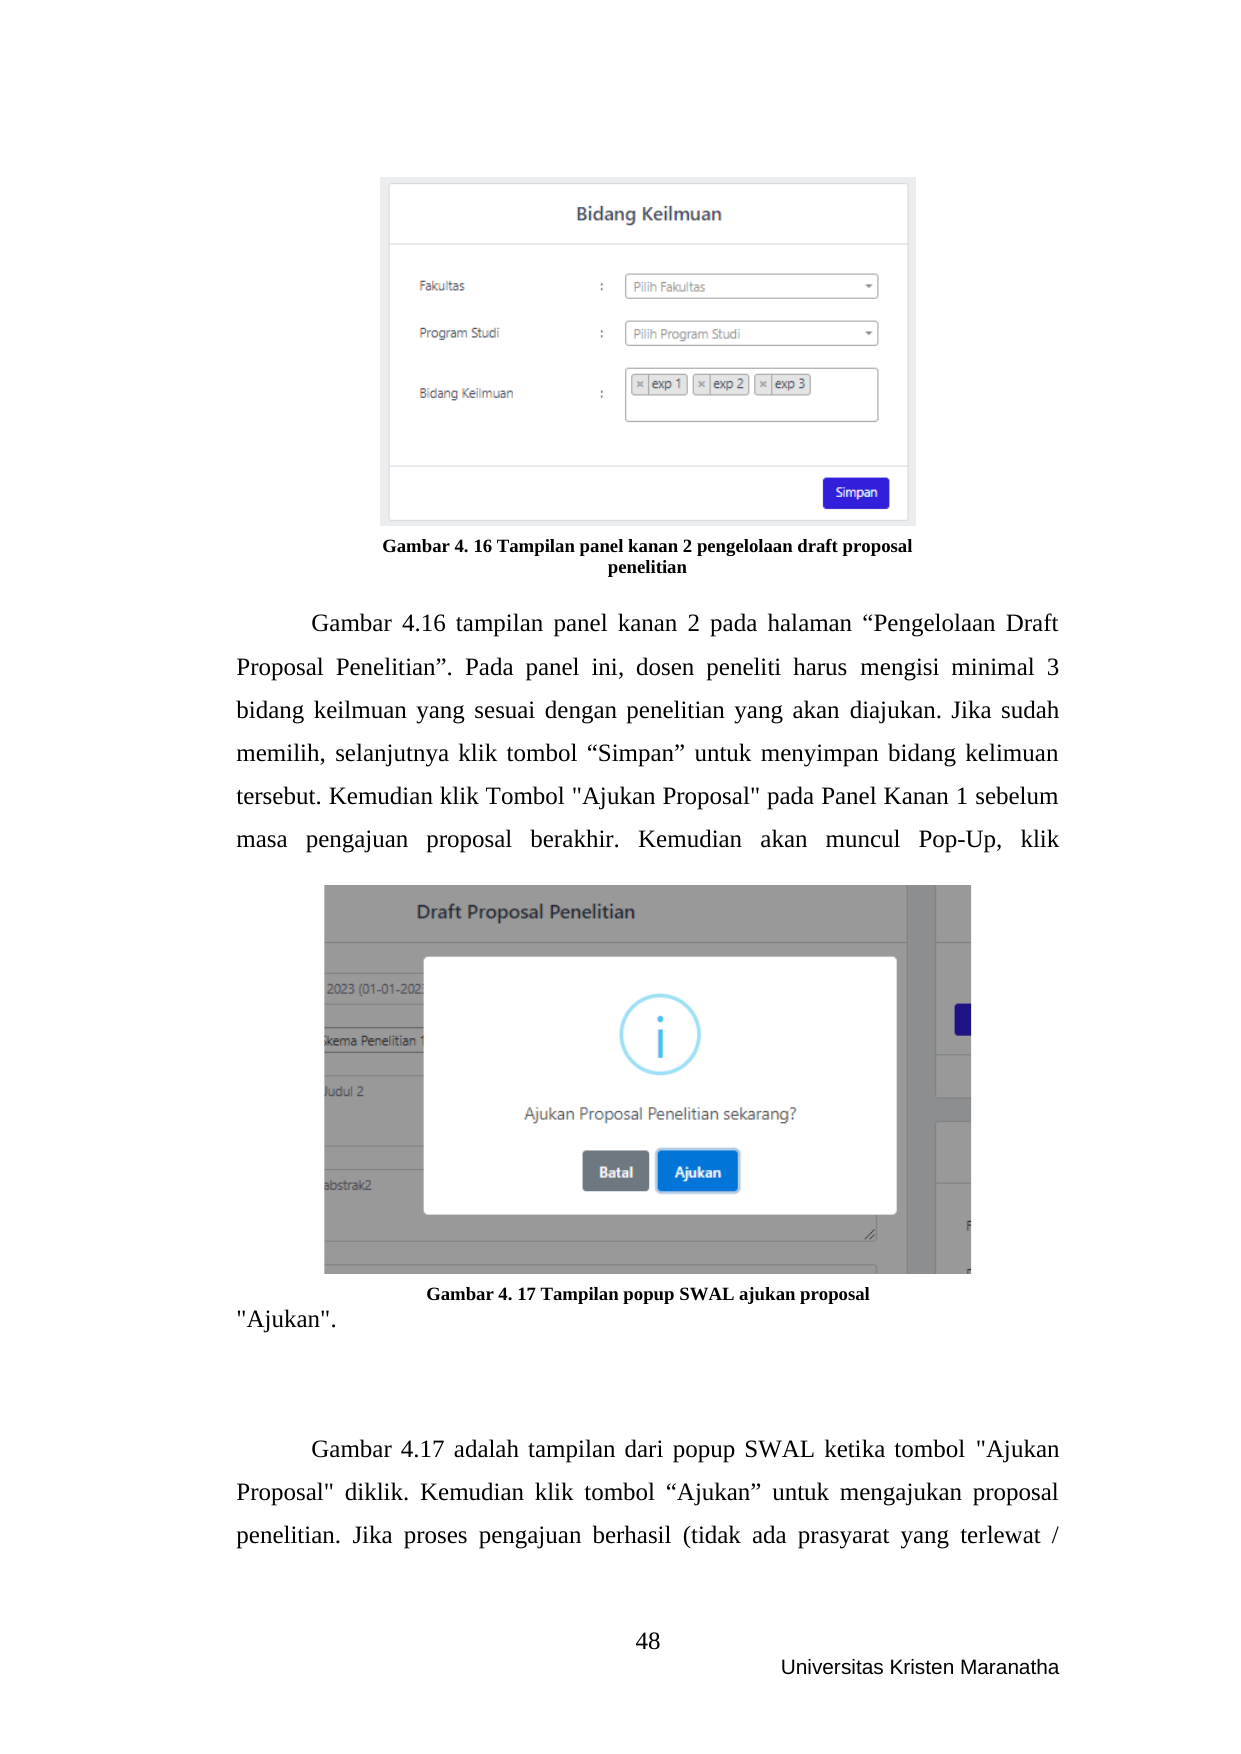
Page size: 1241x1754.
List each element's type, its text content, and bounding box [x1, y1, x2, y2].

picture [379, 177, 916, 526]
picture [324, 885, 972, 1274]
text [236, 1434, 1059, 1549]
